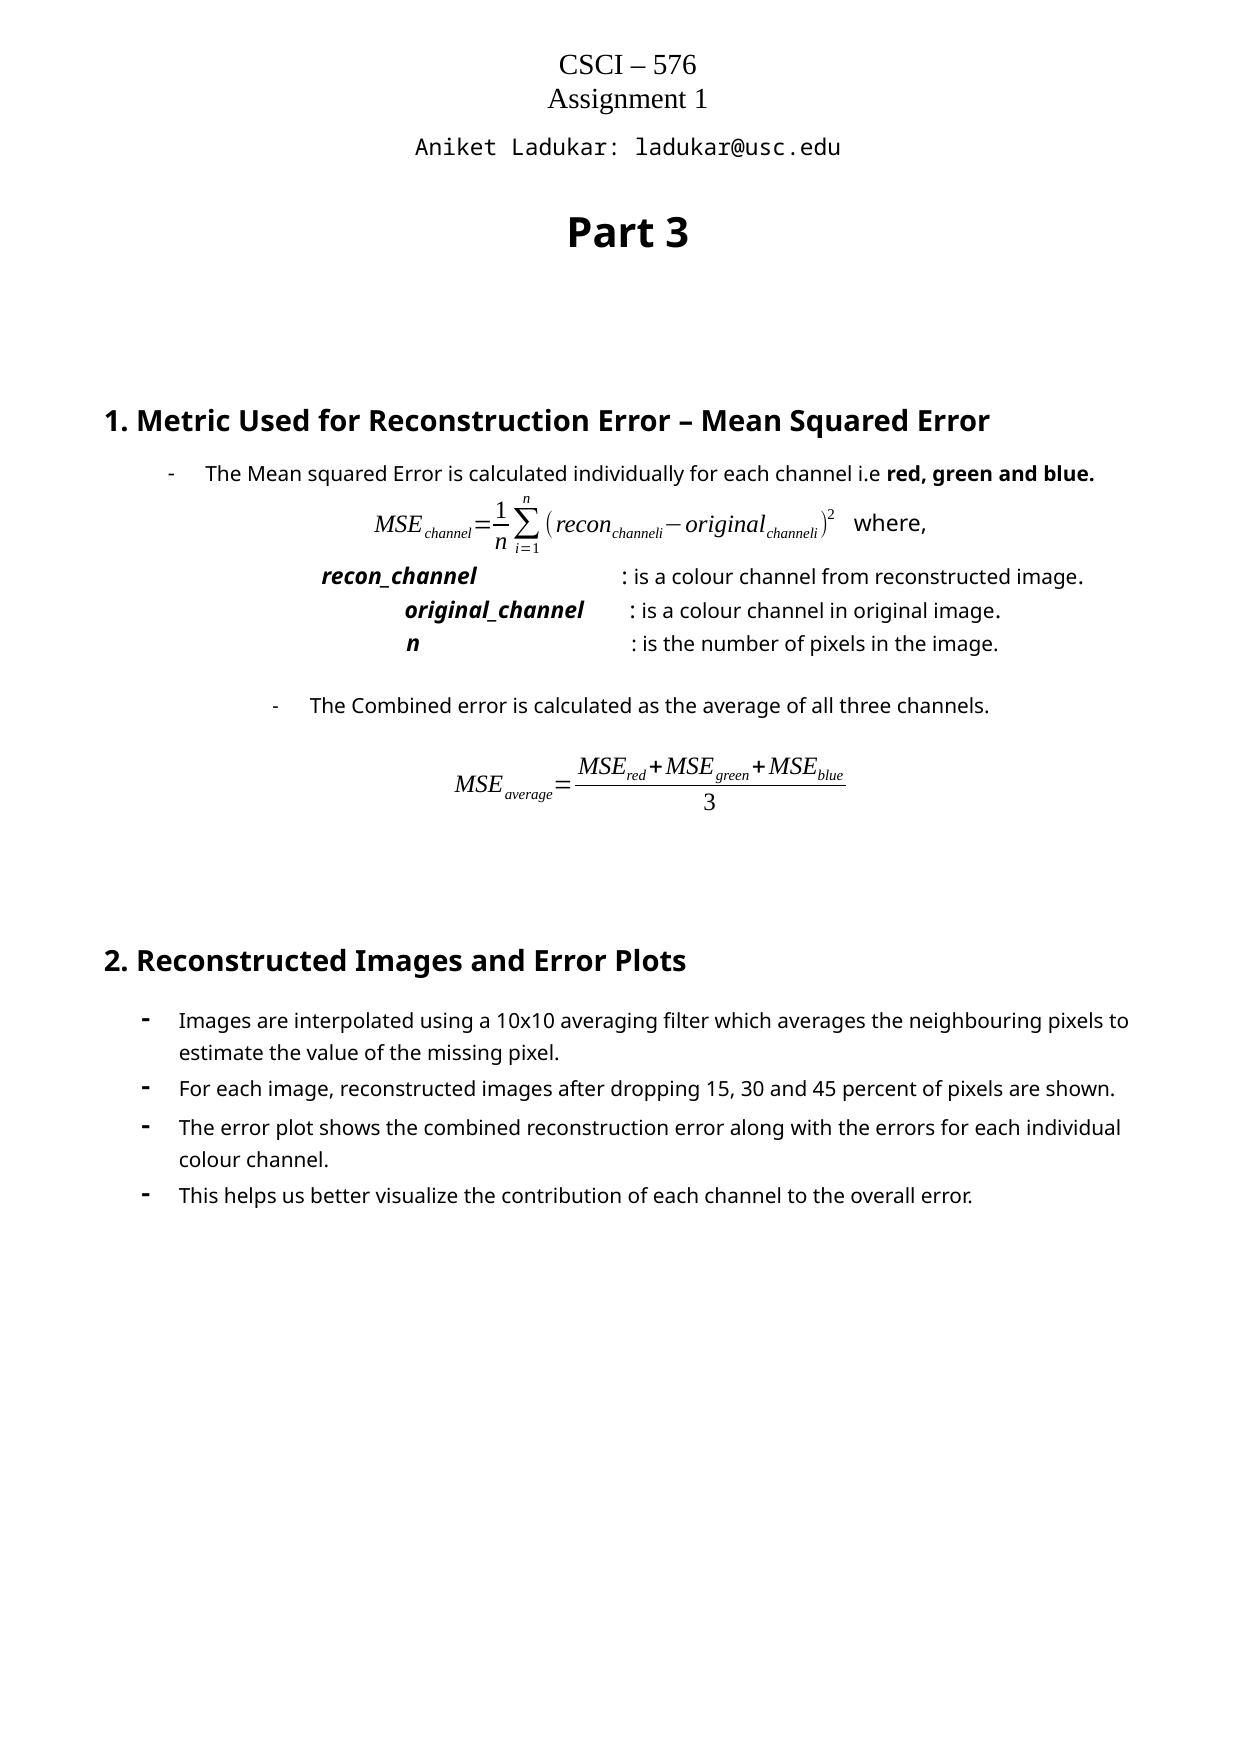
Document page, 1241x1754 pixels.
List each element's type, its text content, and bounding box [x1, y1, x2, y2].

text Part 3 [103, 203, 1152, 260]
list For each image, reconstructed images after dropping 15, 30 and 45 percent of pixels are shown. [141, 1068, 1152, 1104]
list The error plot shows the combined reconstruction error along with the errors for each individual colour channel. [141, 1107, 1152, 1173]
list The Mean squared Error is calculated individually for each channel i.e red, green and blue. where, recon_channel : is a colour channel from reconstructed image. original_channel : is a colour channel in original image. n : is the number of pixels in the image. [110, 459, 1152, 689]
list The Combined error is calculated as the average of all three channels. [110, 691, 1152, 815]
list Images are interpolated using a 10x10 averaging filter which averages the neighbouring pixels to estimate the value of the missing pixel. [141, 1000, 1152, 1066]
list This helps us better visualize the contribution of each channel to the overall error. [141, 1175, 1152, 1211]
text 1. Metric Used for Reconstruction Error – Mean Squared Error [103, 400, 1152, 439]
text 2. Reconstructed Images and Error Plots [103, 941, 1152, 980]
